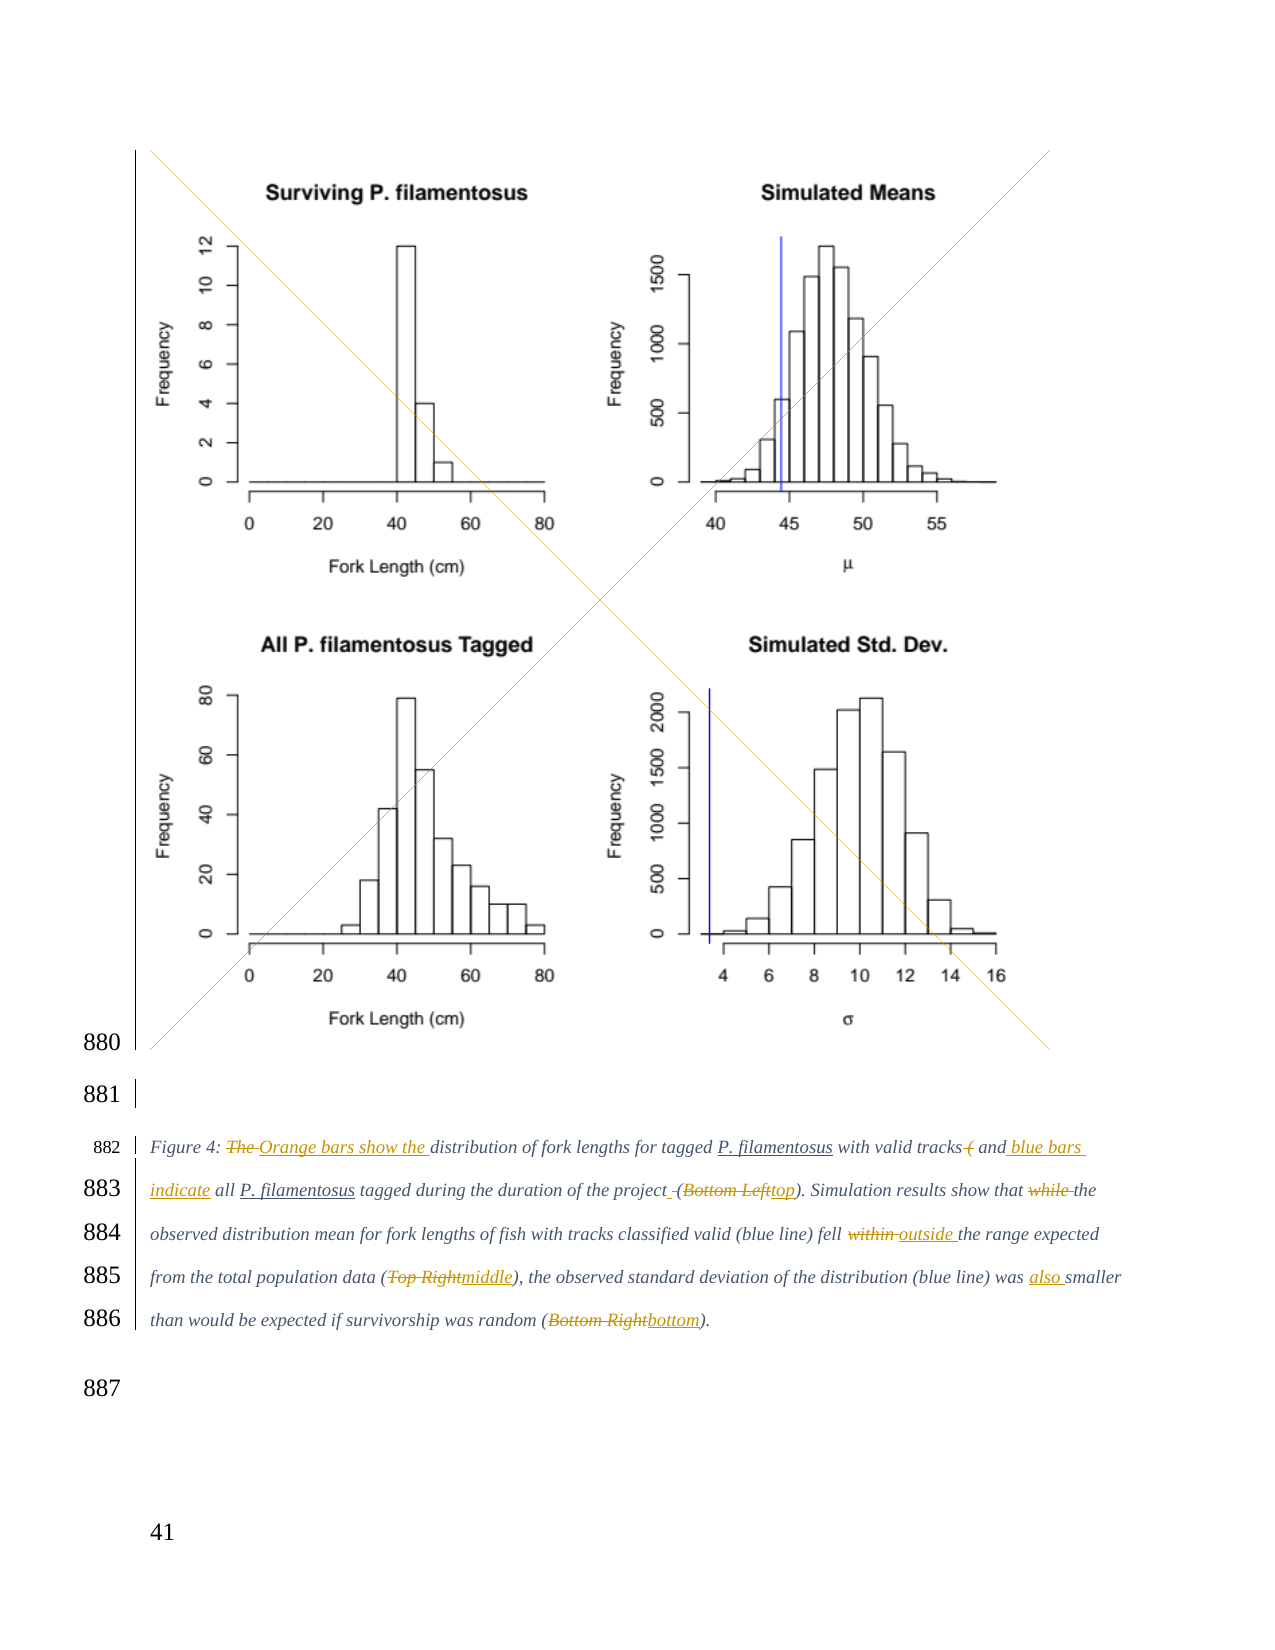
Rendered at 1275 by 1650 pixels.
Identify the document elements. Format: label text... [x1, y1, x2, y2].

text Figure 4: distribution of fork lengths for tagged P. filamentosus with valid tracks and all P. filamentosus tagged during the duration of the project(). Simulation results show that the observed distribution mean for fork lengths of fish with tracks classified valid (blue line) fell the range expected from the total population data (), the observed standard deviation of the distribution (blue line) was smaller than would be expected if survivorship was random (). [150, 1136, 1125, 1330]
